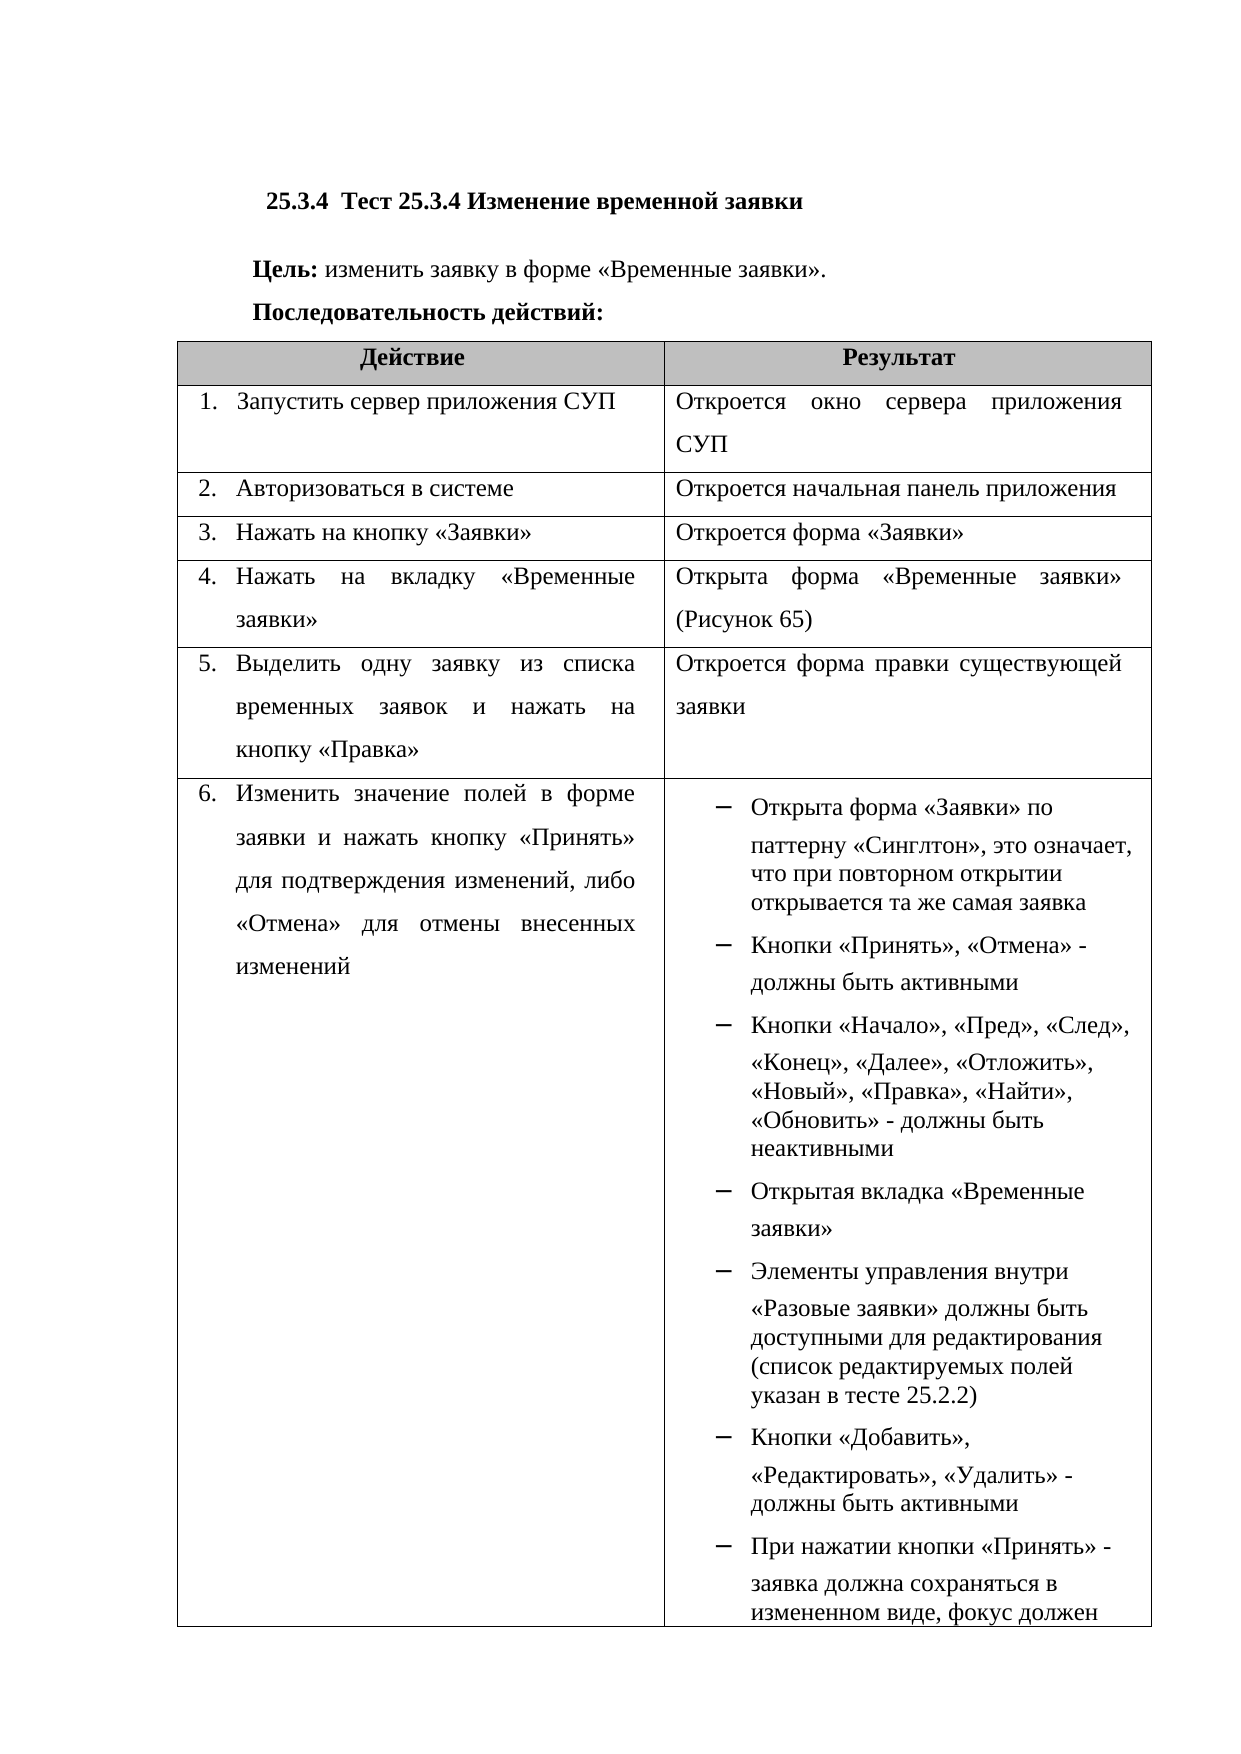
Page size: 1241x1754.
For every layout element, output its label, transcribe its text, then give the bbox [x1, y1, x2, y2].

table_cell Откроется форма правки существующей заявки [665, 648, 1151, 777]
table_header Действие [178, 342, 664, 385]
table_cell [178, 779, 664, 1626]
table_cell Выделить одну заявку из списка временных заявок и нажать на кнопку «Правка» [178, 648, 664, 777]
table_cell Авторизоваться в системе [178, 473, 664, 516]
table_cell Запустить сервер приложения СУП [178, 386, 664, 472]
text Последовательность действий: [177, 297, 1134, 326]
table_cell Откроется начальная панель приложения [665, 473, 1151, 516]
table_header Результат [665, 342, 1151, 385]
text Цель: изменить заявку в форме «Временные заявки». [177, 254, 1134, 283]
subtitle Тест 25.3.4 Изменение временной заявки [266, 186, 1152, 215]
table_cell Открыта форма «Временные заявки» (Рисунок 65) [665, 561, 1151, 647]
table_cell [665, 779, 1151, 1626]
table_cell Откроется форма «Заявки» [665, 517, 1151, 560]
table_cell Нажать на вкладку «Временные заявки» [178, 561, 664, 647]
table_cell Откроется окно сервера приложения СУП [665, 386, 1151, 472]
table_cell Нажать на кнопку «Заявки» [178, 517, 664, 560]
